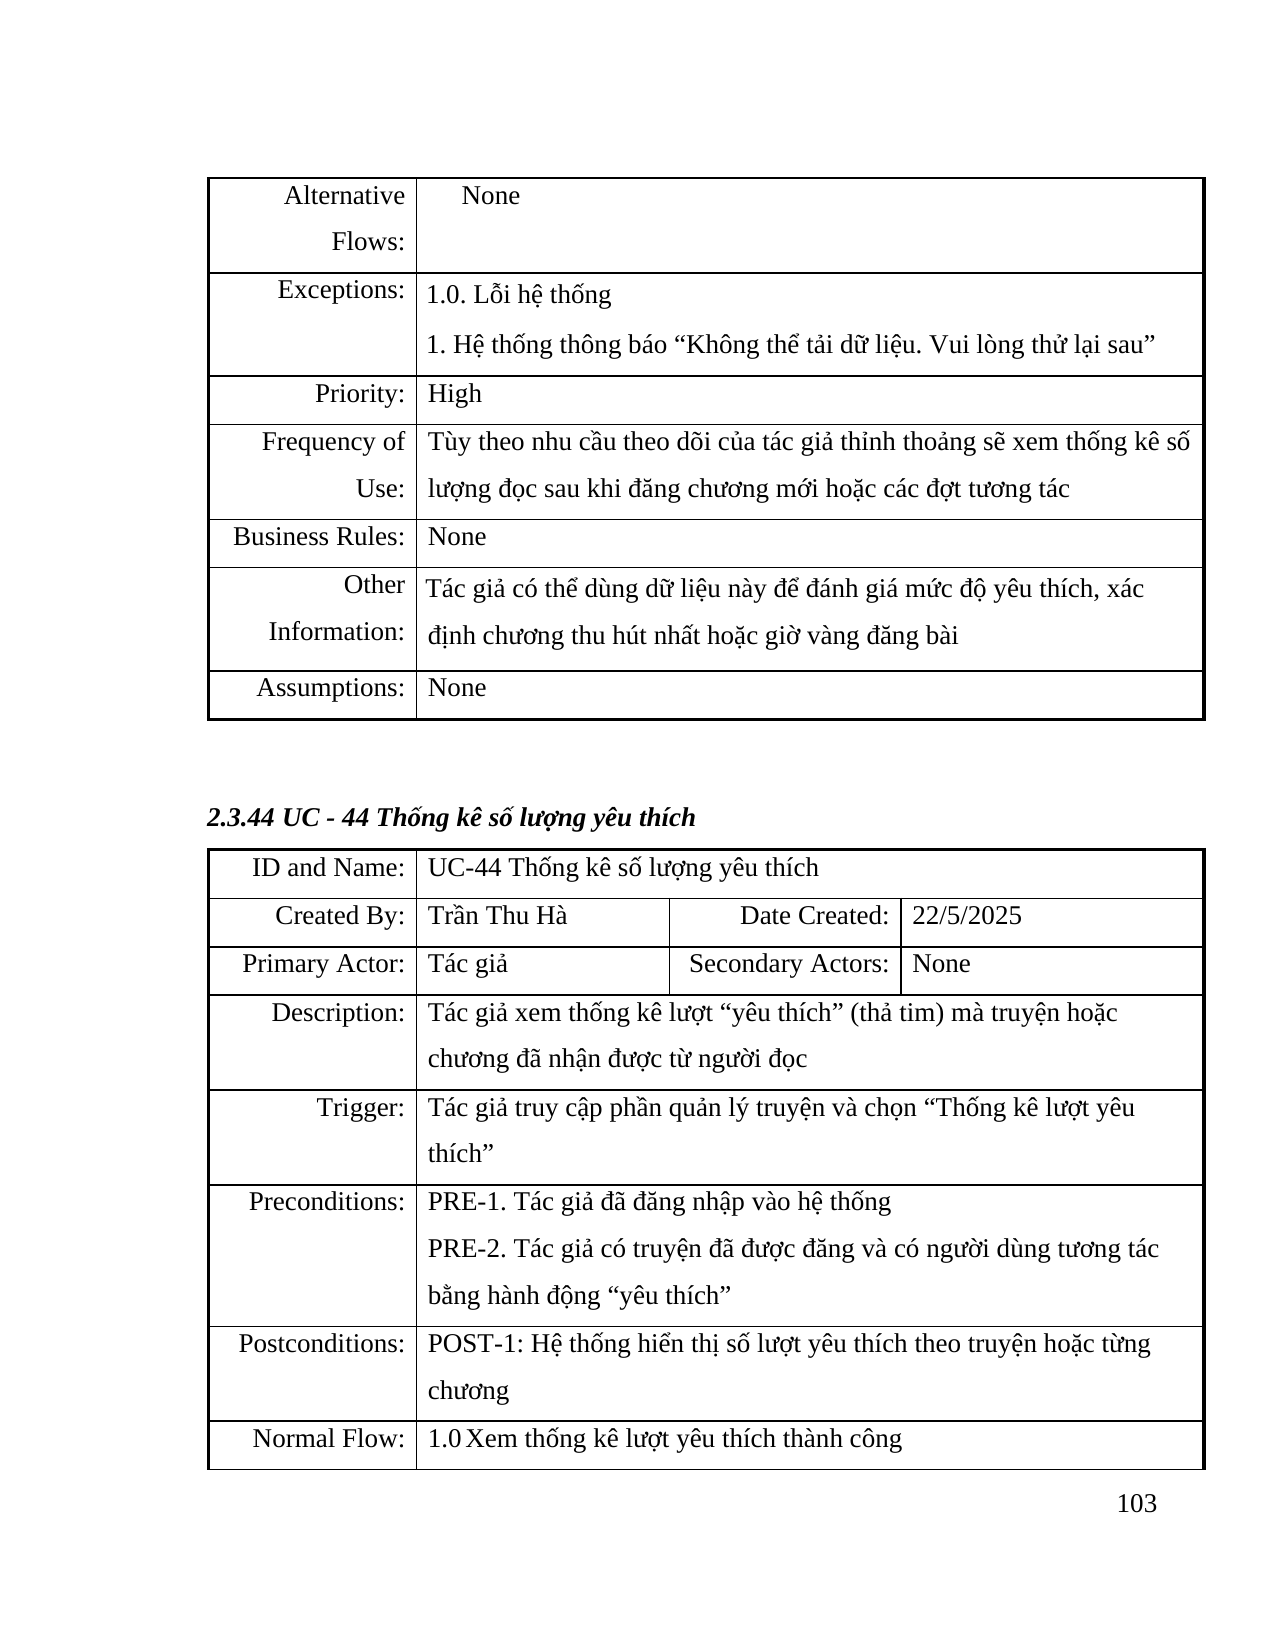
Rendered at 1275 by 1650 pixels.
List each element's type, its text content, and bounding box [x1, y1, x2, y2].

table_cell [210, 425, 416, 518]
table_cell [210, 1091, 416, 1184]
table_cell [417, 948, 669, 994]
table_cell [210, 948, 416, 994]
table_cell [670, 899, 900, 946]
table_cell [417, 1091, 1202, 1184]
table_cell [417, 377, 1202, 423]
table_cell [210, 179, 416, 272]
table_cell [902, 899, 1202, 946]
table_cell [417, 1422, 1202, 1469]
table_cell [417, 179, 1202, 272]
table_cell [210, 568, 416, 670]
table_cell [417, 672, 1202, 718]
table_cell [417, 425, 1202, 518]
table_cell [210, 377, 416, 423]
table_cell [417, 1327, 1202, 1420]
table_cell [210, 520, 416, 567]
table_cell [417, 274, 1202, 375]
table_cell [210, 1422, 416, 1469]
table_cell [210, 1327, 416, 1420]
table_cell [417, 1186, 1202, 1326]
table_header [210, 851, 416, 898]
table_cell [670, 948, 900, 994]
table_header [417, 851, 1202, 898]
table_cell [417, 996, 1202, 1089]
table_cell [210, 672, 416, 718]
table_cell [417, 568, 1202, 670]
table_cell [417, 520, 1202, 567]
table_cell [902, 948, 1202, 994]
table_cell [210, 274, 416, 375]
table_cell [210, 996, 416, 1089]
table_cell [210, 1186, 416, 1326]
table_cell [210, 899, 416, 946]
subtitle UC - 44 Thống kê số lượng yêu thích [207, 801, 1157, 832]
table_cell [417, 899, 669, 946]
